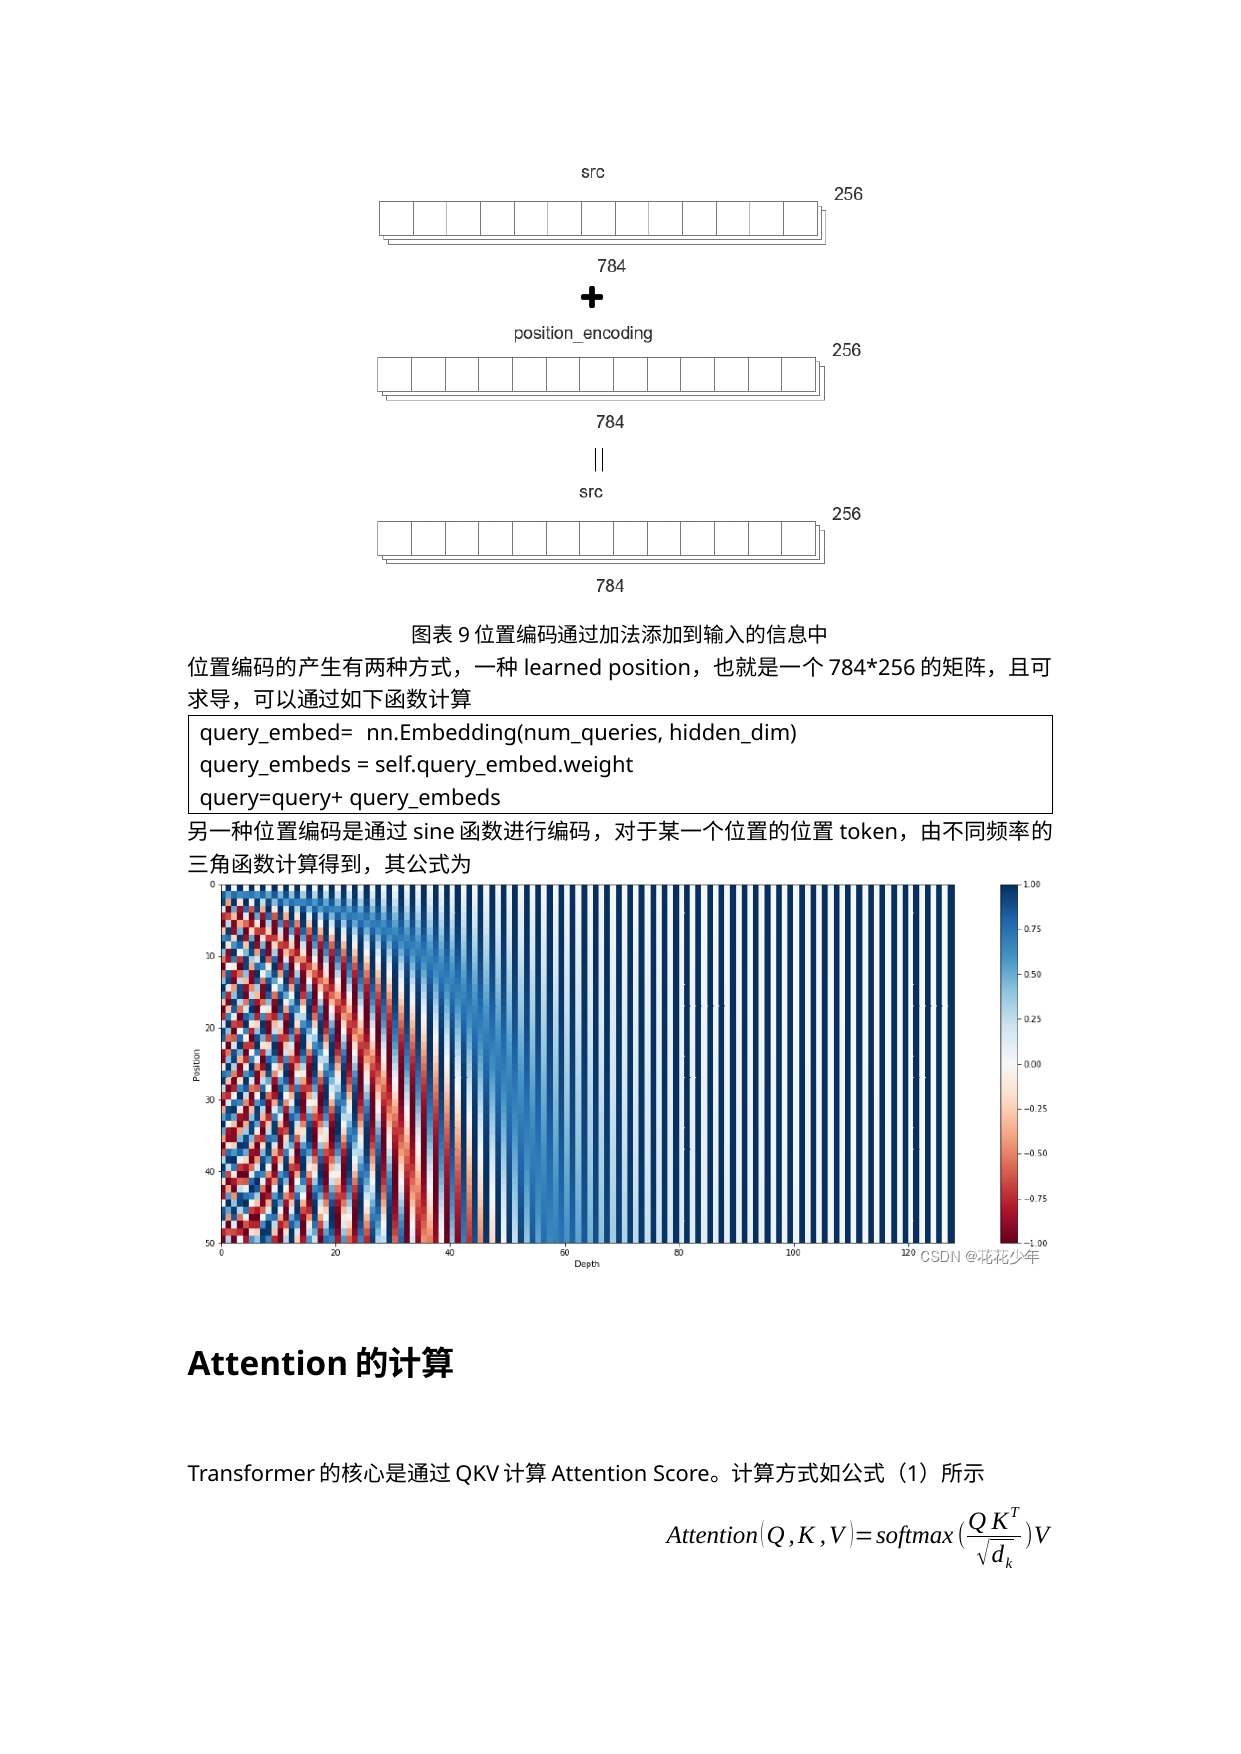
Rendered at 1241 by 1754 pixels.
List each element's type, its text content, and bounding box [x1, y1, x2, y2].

table_header query_embed= nn.Embedding(num_queries, hidden_dim) query_embeds = self.query_embed.weight query=query+ query_embeds [189, 716, 1052, 813]
picture [187, 879, 1053, 1272]
picture [377, 162, 863, 595]
text 图表 9 位置编码通过加法添加到输入的信息中 [187, 617, 1053, 649]
text 另一种位置编码是通过sine函数进行编码，对于某一个位置的位置token，由不同频率的三角函数计算得到，其公式为 [187, 814, 1053, 879]
text Transformer的核心是通过QKV计算Attention Score。计算方式如公式（1）所示 [187, 1456, 1053, 1488]
subtitle Attention的计算 [187, 1329, 1053, 1394]
text 位置编码的产生有两种方式，一种learned position，也就是一个784*256的矩阵，且可求导，可以通过如下函数计算 [187, 649, 1053, 714]
